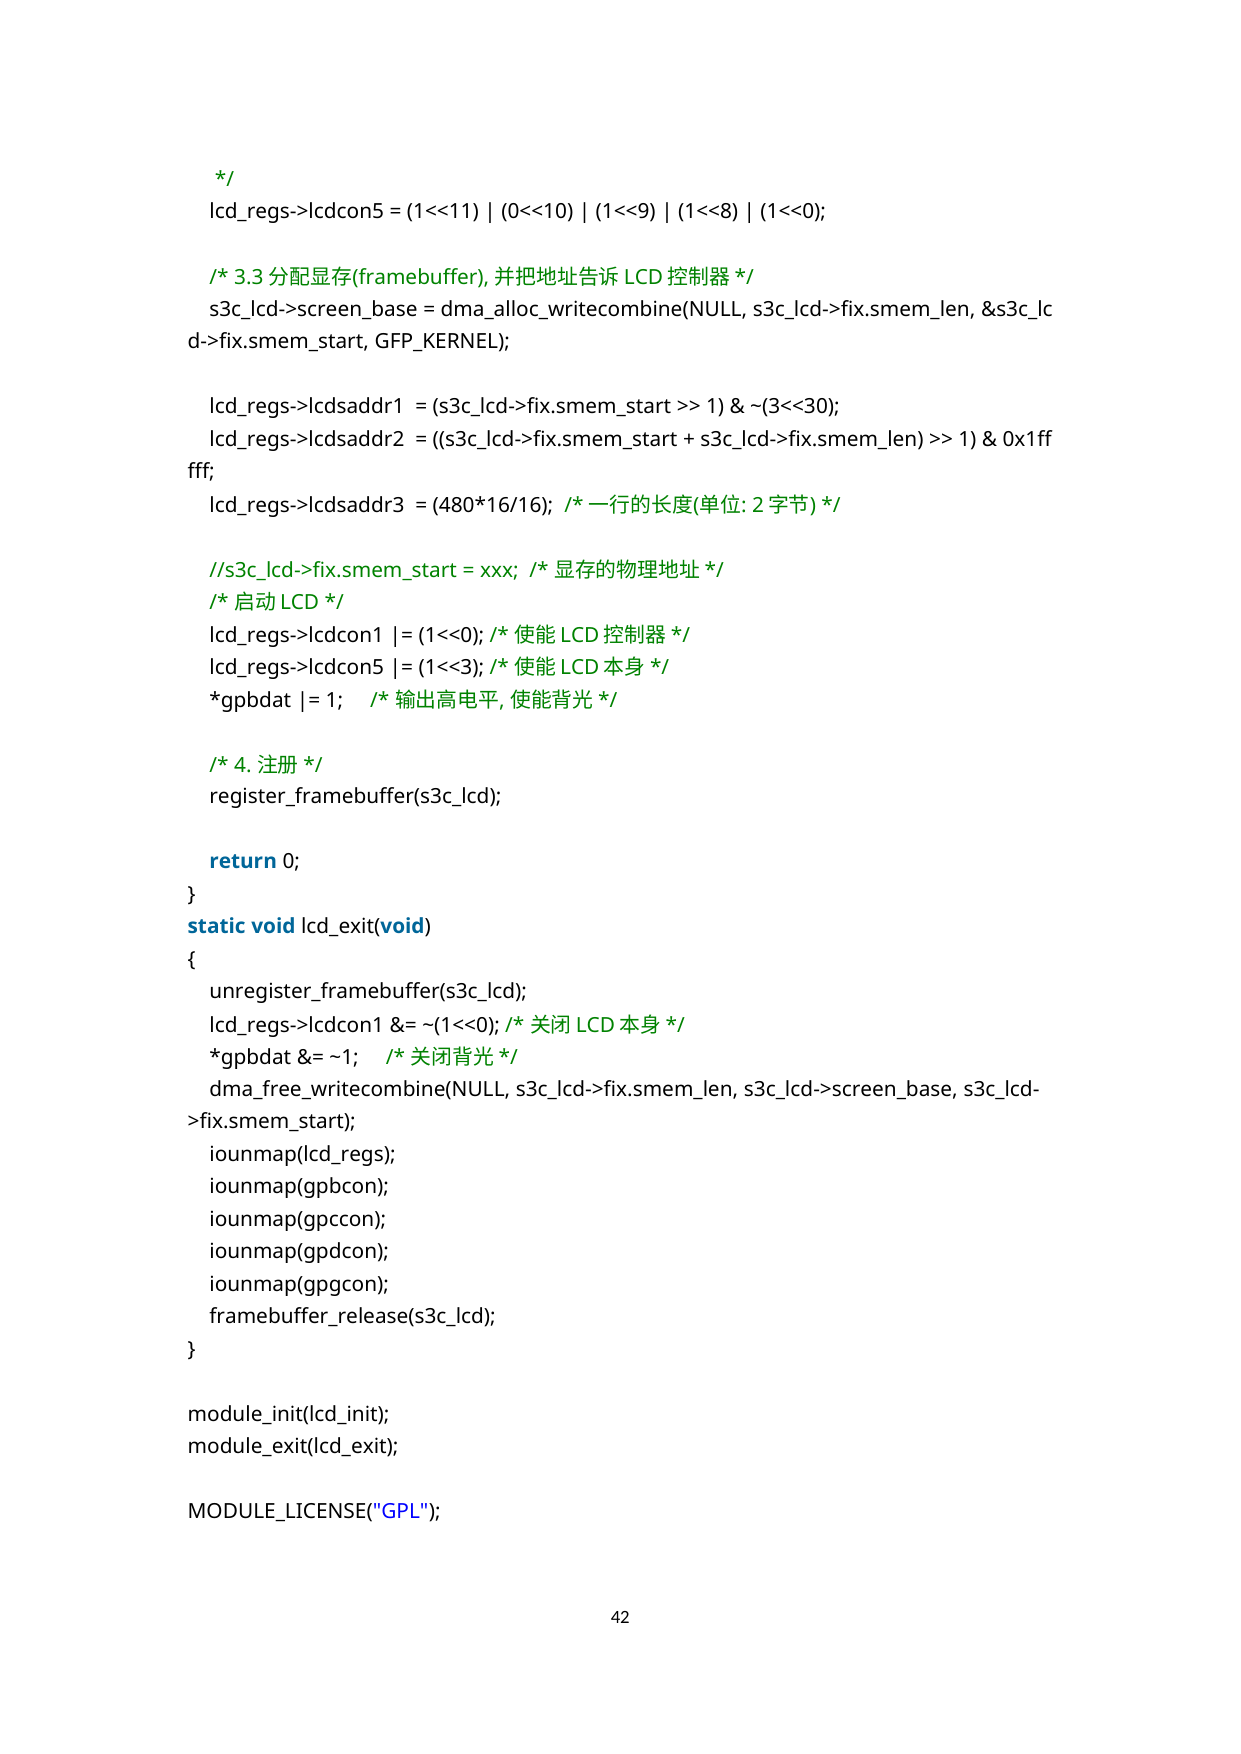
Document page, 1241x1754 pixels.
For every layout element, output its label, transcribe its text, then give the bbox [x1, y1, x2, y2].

text lcd_regs->lcdcon5 = (1<<11) | (0<<10) | (1<<9) | (1<<8) | (1<<0); [187, 194, 1053, 227]
text /* 3.3 分配显存(framebuffer), 并把地址告诉LCD控制器 */ [187, 259, 1053, 292]
text *gpbdat |= 1; /* 输出高电平, 使能背光 */ [187, 682, 1053, 714]
text iounmap(gpbcon); [187, 1169, 1053, 1202]
text s3c_lcd->screen_base = dma_alloc_writecombine(NULL, s3c_lcd->fix.smem_len, &s3c_lcd->fix.smem_start, GFP_KERNEL); [187, 292, 1053, 357]
text iounmap(gpgcon); [187, 1267, 1053, 1299]
text lcd_regs->lcdsaddr3 = (480*16/16); /* 一行的长度(单位: 2字节) */ [187, 487, 1053, 519]
text lcd_regs->lcdsaddr1 = (s3c_lcd->fix.smem_start >> 1) & ~(3<<30); [187, 389, 1053, 422]
text static void lcd_exit(void) [187, 909, 1053, 942]
text /* 4. 注册 */ [187, 747, 1053, 779]
text lcd_regs->lcdcon5 |= (1<<3); /* 使能LCD本身 */ [187, 649, 1053, 682]
text iounmap(lcd_regs); [187, 1137, 1053, 1169]
text iounmap(gpdcon); [187, 1234, 1053, 1267]
text lcd_regs->lcdcon1 |= (1<<0); /* 使能LCD控制器 */ [187, 617, 1053, 649]
text register_framebuffer(s3c_lcd); [187, 779, 1053, 812]
text module_exit(lcd_exit); [187, 1429, 1053, 1462]
text framebuffer_release(s3c_lcd); [187, 1299, 1053, 1332]
text { [187, 942, 1053, 974]
text MODULE_LICENSE("GPL"); [187, 1494, 1053, 1527]
text lcd_regs->lcdsaddr2 = ((s3c_lcd->fix.smem_start + s3c_lcd->fix.smem_len) >> 1) & 0x1fffff; [187, 422, 1053, 487]
text */ [187, 162, 1053, 194]
text /* 启动LCD */ [187, 584, 1053, 617]
text lcd_regs->lcdcon1 &= ~(1<<0); /* 关闭LCD本身 */ [187, 1007, 1053, 1039]
text unregister_framebuffer(s3c_lcd); [187, 974, 1053, 1007]
text return 0; [187, 844, 1053, 877]
text dma_free_writecombine(NULL, s3c_lcd->fix.smem_len, s3c_lcd->screen_base, s3c_lcd->fix.smem_start); [187, 1072, 1053, 1137]
text iounmap(gpccon); [187, 1202, 1053, 1234]
text *gpbdat &= ~1; /* 关闭背光 */ [187, 1039, 1053, 1072]
text } [187, 877, 1053, 909]
text //s3c_lcd->fix.smem_start = xxx; /* 显存的物理地址 */ [187, 552, 1053, 584]
text } [187, 1332, 1053, 1364]
text module_init(lcd_init); [187, 1397, 1053, 1429]
